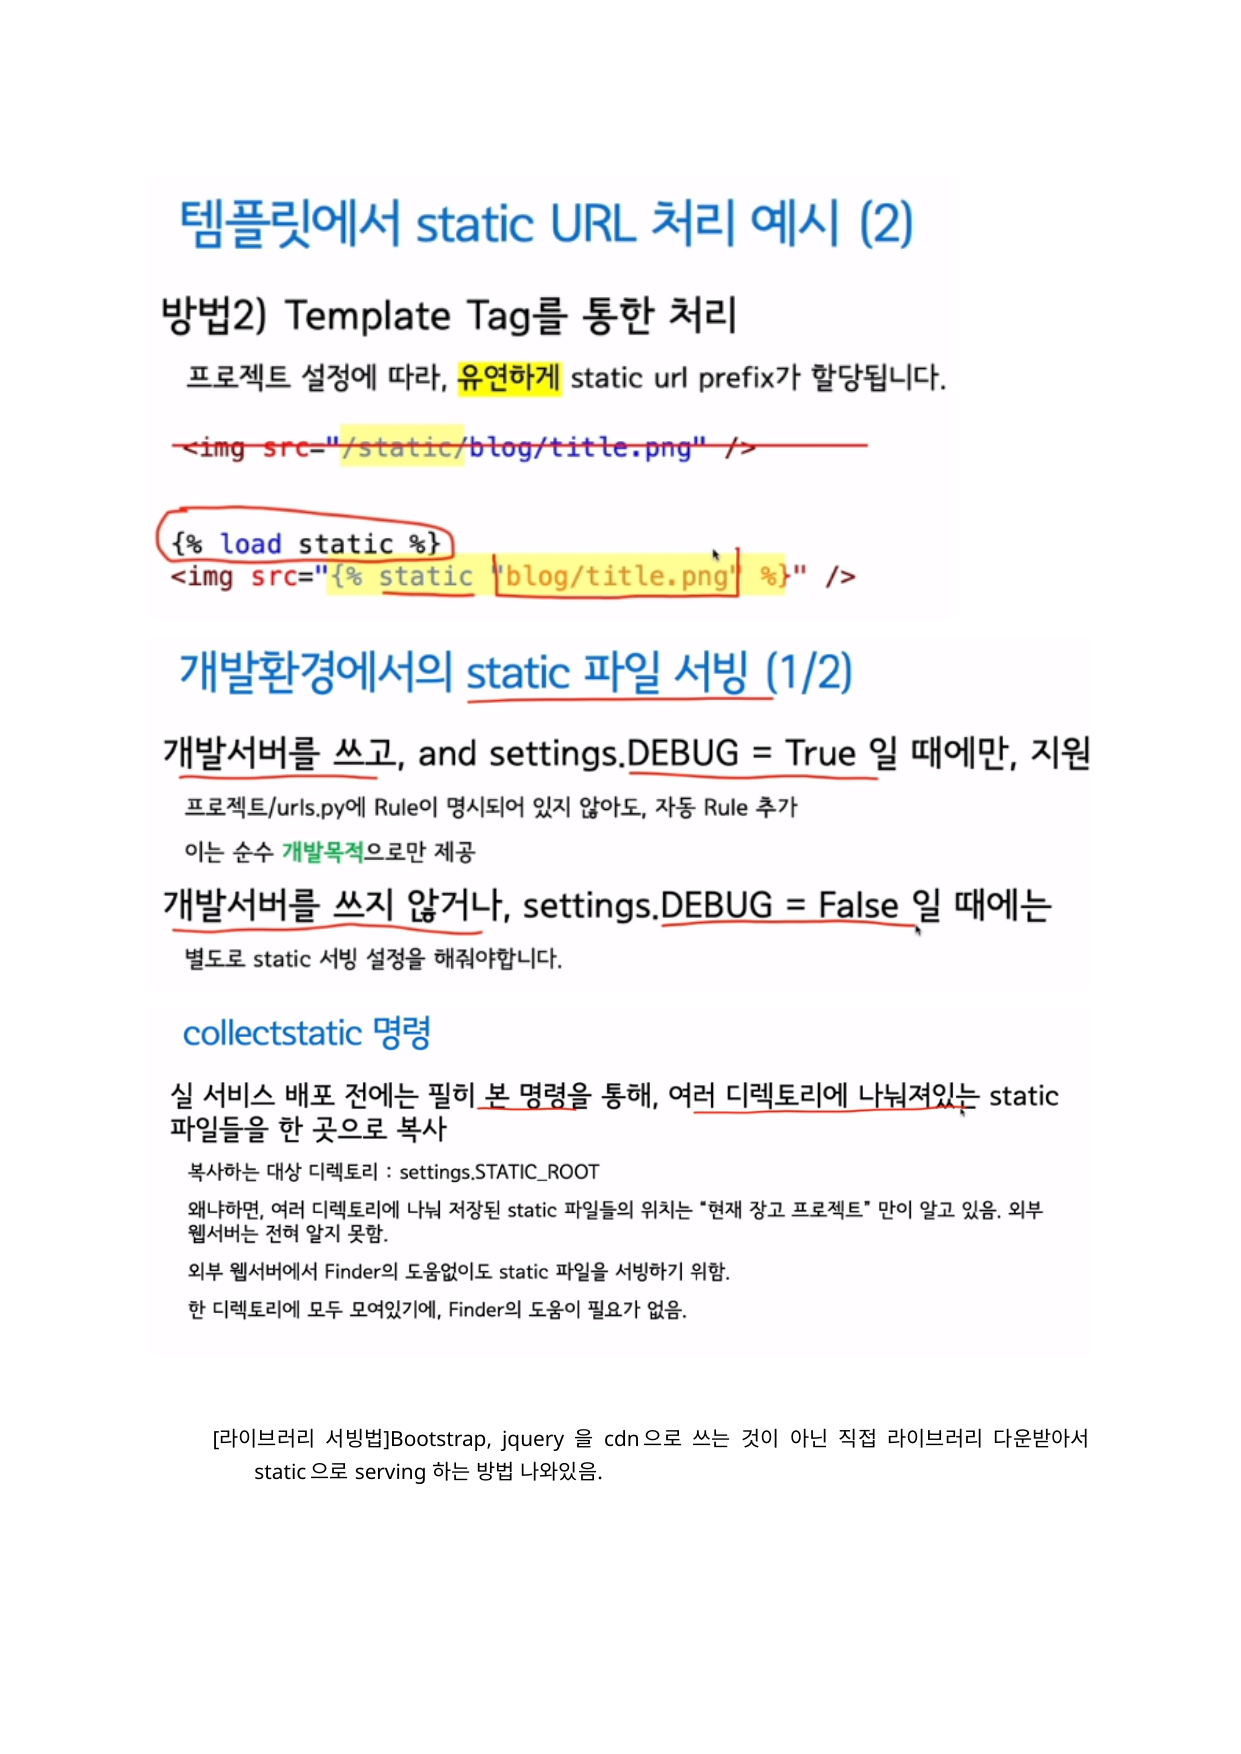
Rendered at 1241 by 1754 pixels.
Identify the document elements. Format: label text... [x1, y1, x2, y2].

picture [150, 1008, 1091, 1357]
picture [150, 638, 1091, 991]
picture [150, 177, 954, 620]
subtitle [라이브러리 서빙법]Bootstrap, jquery 을 cdn으로 쓰는 것이 아닌 직접 라이브러리 다운받아서 static으로 serving 하는 방법 나와있음. [212, 1423, 1090, 1486]
